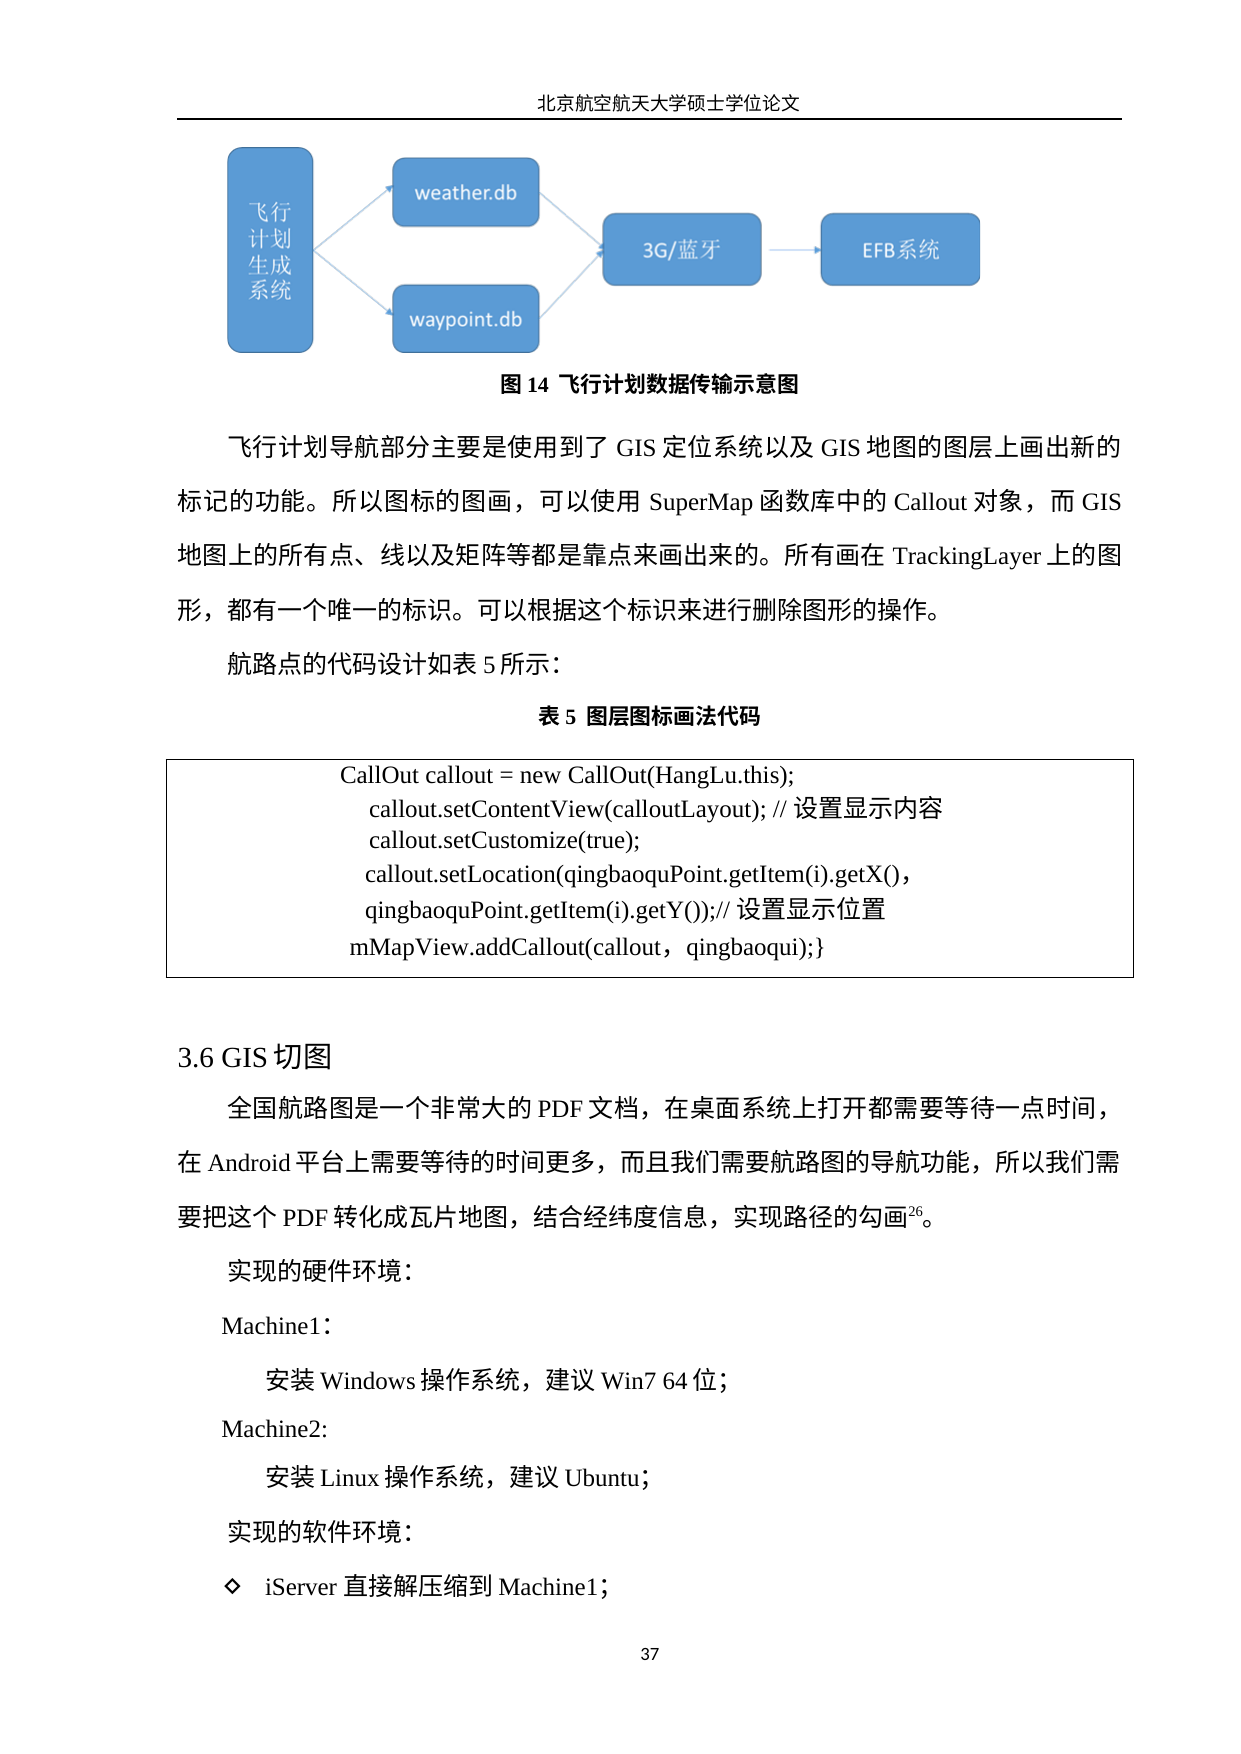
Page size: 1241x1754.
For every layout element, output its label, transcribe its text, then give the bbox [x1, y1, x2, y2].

text 安装Linux操作系统，建议Ubuntu； [221, 1458, 1122, 1494]
text Machine2: [177, 1414, 1122, 1443]
text 表 5 图层图标画法代码 [177, 699, 1122, 731]
text 飞行计划导航部分主要是使用到了GIS定位系统以及GIS地图的图层上画出新的标记的功能。所以图标的图画，可以使用SuperMap函数库中的Callout对象，而GIS地图上的所有点、线以及矩阵等都是靠点来画出来的。所有画在TrackingLayer上的图形，都有一个唯一的标识。可以根据这个标识来进行删除图形的操作。 [177, 427, 1122, 626]
text 实现的硬件环境： [177, 1251, 1122, 1288]
picture [227, 147, 981, 353]
table_header CallOut callout = new CallOut(HangLu.this); callout.setContentView(calloutLayout); // 设置显示内容 callout.setCustomize(true); callout.setLocation(qingbaoquPoint.getItem(i).getX()， qingbaoquPoint.getItem(i).getY());// 设置显示位置 mMapView.addCallout(callout，qingbaoqui);} [167, 760, 1133, 977]
list iServer 直接解压缩到Machine1； [221, 1566, 1122, 1603]
text 实现的软件环境： [177, 1512, 1122, 1548]
text 全国航路图是一个非常大的PDF文档，在桌面系统上打开都需要等待一点时间，在Android平台上需要等待的时间更多，而且我们需要航路图的导航功能，所以我们需要把这个PDF转化成瓦片地图，结合经纬度信息，实现路径的勾画。 [177, 1088, 1122, 1233]
subtitle 3.6 GIS切图 [177, 1033, 1122, 1076]
text 安装Windows操作系统，建议Win7 64位； [221, 1360, 1122, 1396]
text 图 14 飞行计划数据传输示意图 [177, 367, 1122, 399]
text 航路点的代码设计如表 5所示： [177, 644, 1122, 681]
text Machine1： [177, 1306, 1122, 1342]
